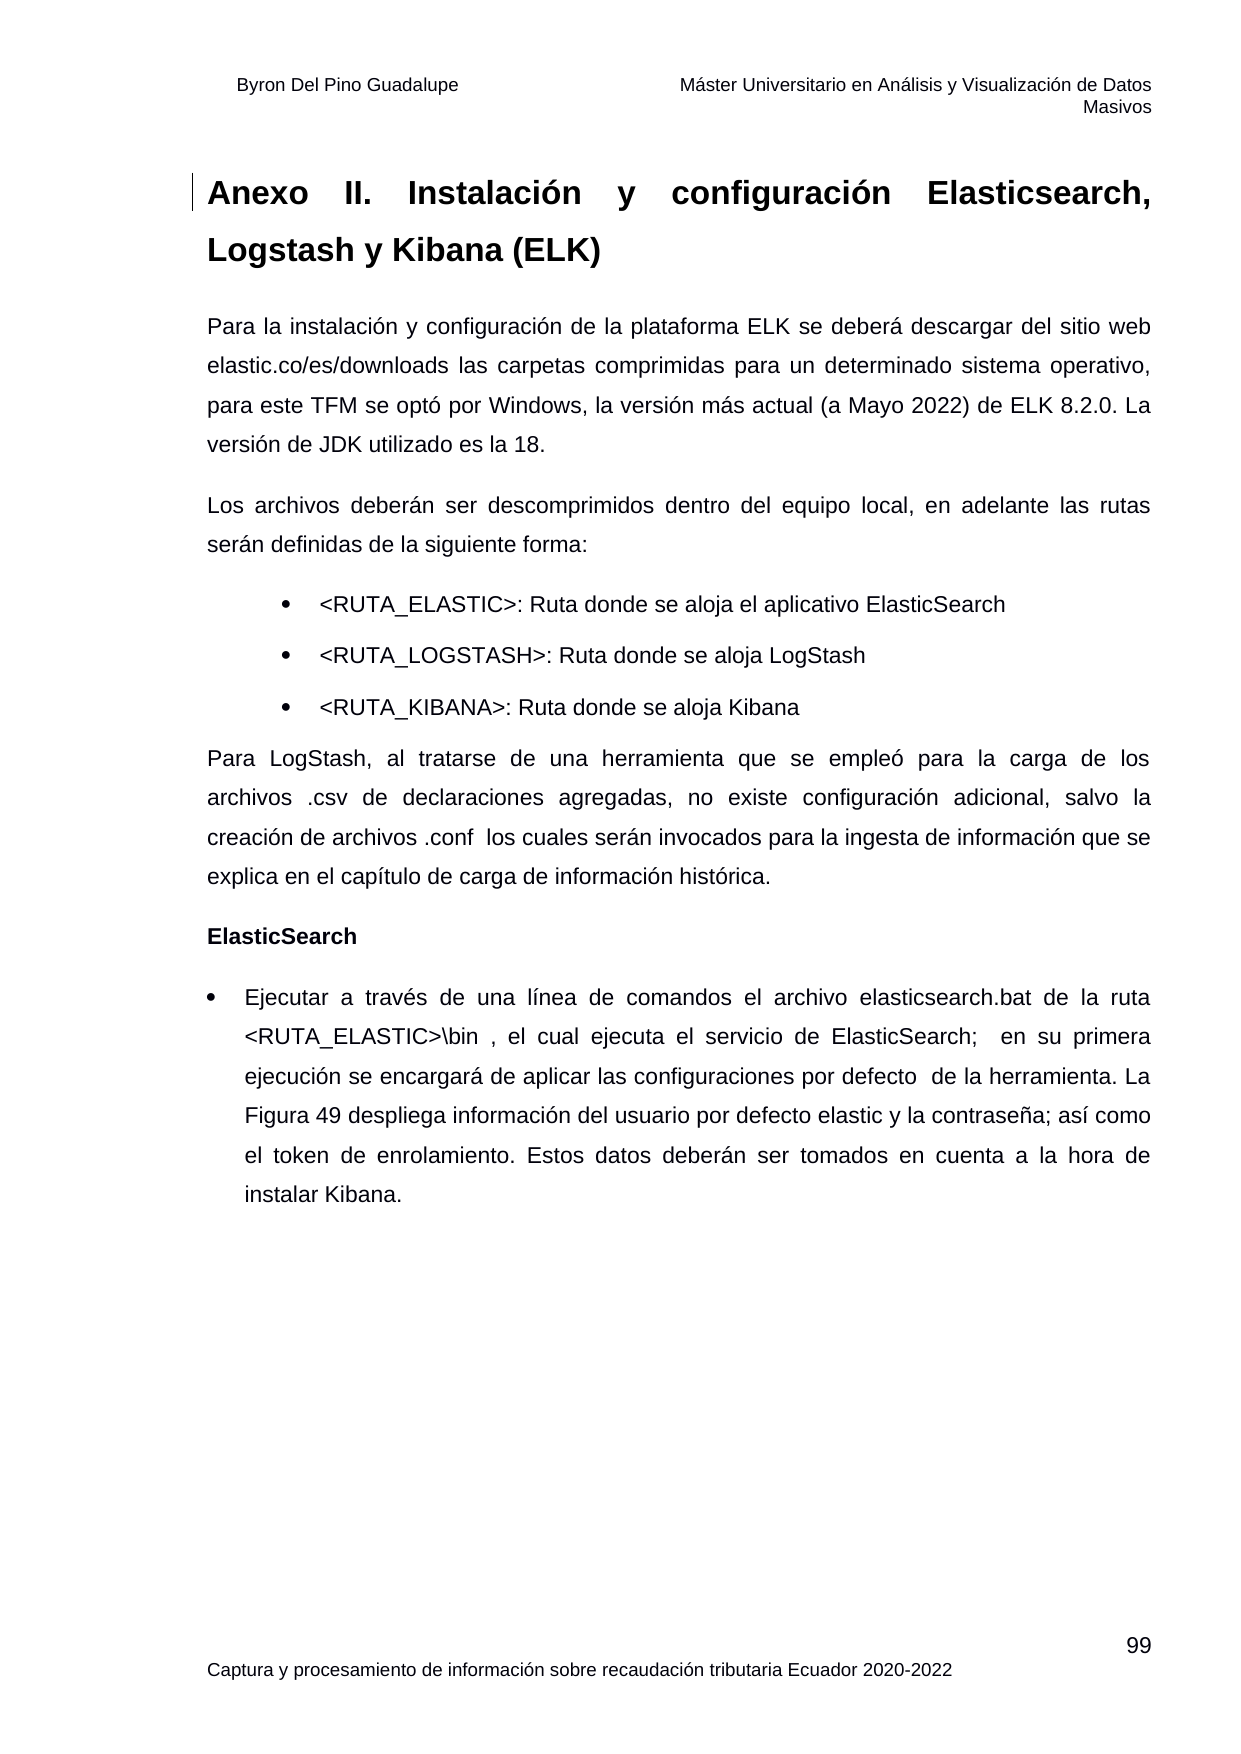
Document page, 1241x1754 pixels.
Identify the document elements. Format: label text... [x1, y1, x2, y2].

list <RUTA_LOGSTASH>: Ruta donde se aloja LogStash [282, 642, 1152, 669]
list <RUTA_KIBANA>: Ruta donde se aloja Kibana [282, 693, 1152, 720]
subtitle Anexo II. Instalación y configuración Elasticsearch, Logstash y Kibana (ELK) [207, 173, 1152, 269]
text Los archivos deberán ser descomprimidos dentro del equipo local, en adelante las rutas serán definidas de la siguiente forma: [207, 492, 1152, 557]
list Ejecutar a través de una línea de comandos el archivo elasticsearch.bat de la ruta <RUTA_ELASTIC>\bin , el cual ejecuta el servicio de ElasticSearch; en su primera ejecución se encargará de aplicar las configuraciones por defecto de la herramienta. La Figura 49 despliega información del usuario por defecto elastic y la contraseña; así como el token de enrolamiento. Estos datos deberán ser tomados en cuenta a la hora de instalar Kibana. [207, 984, 1152, 1207]
text Para LogStash, al tratarse de una herramienta que se empleó para la carga de los archivos .csv de declaraciones agregadas, no existe configuración adicional, salvo la creación de archivos .conf los cuales serán invocados para la ingesta de información que se explica en el capítulo de carga de información histórica. [207, 744, 1152, 889]
list <RUTA_ELASTIC>: Ruta donde se aloja el aplicativo ElasticSearch [282, 591, 1152, 618]
text ElasticSearch [207, 923, 1152, 950]
text Para la instalación y configuración de la plataforma ELK se deberá descargar del sitio web elastic.co/es/downloads las carpetas comprimidas para un determinado sistema operativo, para este TFM se optó por Windows, la versión más actual (a Mayo 2022) de ELK 8.2.0. La versión de JDK utilizado es la 18. [207, 313, 1152, 458]
